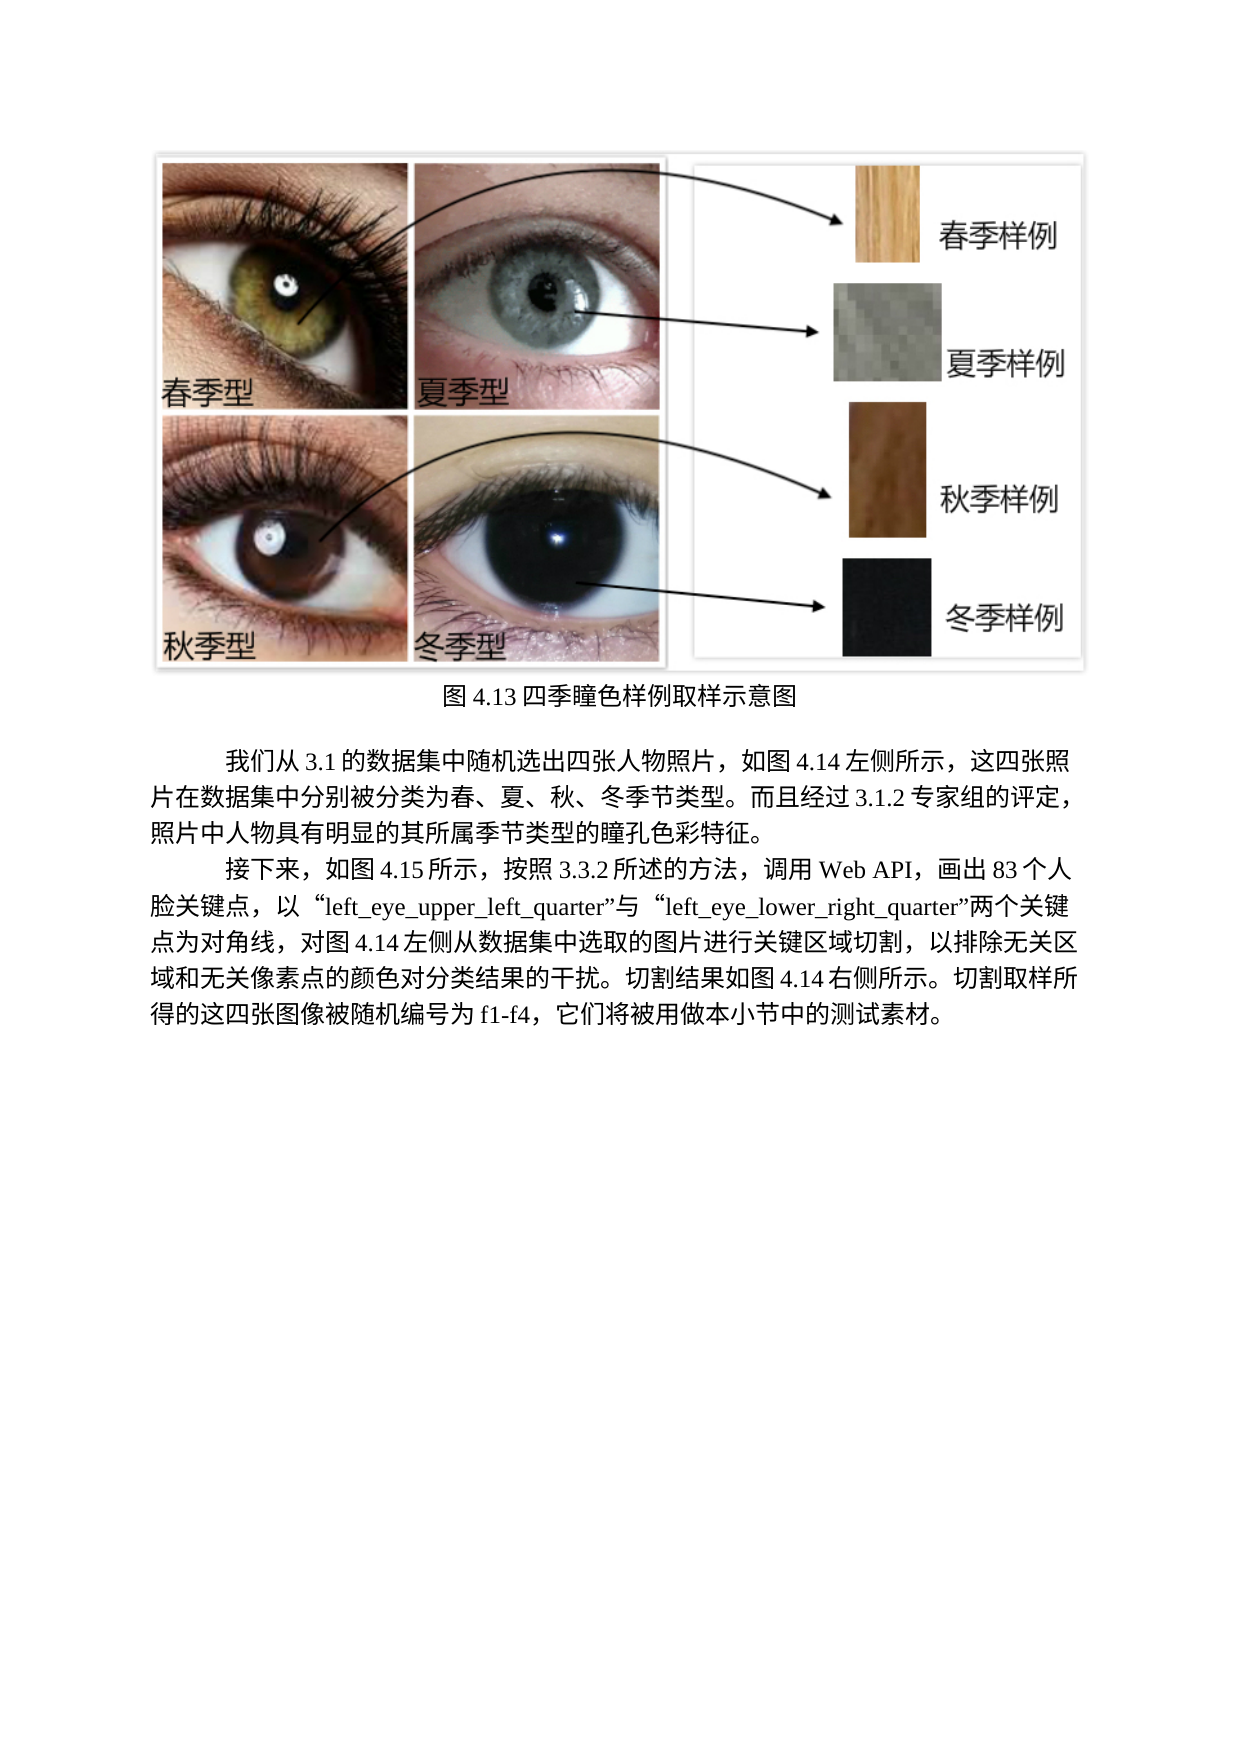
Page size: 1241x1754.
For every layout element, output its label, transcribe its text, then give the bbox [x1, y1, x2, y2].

text 接下来，如图4.15所示，按照3.3.2所述的方法，调用Web API，画出83个人脸关键点，以“left_eye_upper_left_quarter”与“left_eye_lower_right_quarter”两个关键点为对角线，对图4.14左侧从数据集中选取的图片进行关键区域切割，以排除无关区域和无关像素点的颜色对分类结果的干扰。切割结果如图4.14右侧所示。切割取样所得的这四张图像被随机编号为f1-f4，它们将被用做本小节中的测试素材。 [150, 850, 1090, 1031]
text 图4.13 四季瞳色样例取样示意图 [150, 676, 1090, 712]
picture [151, 150, 1090, 676]
text 我们从3.1的数据集中随机选出四张人物照片，如图4.14左侧所示，这四张照片在数据集中分别被分类为春、夏、秋、冬季节类型。而且经过3.1.2专家组的评定，照片中人物具有明显的其所属季节类型的瞳孔色彩特征。 [150, 741, 1090, 850]
